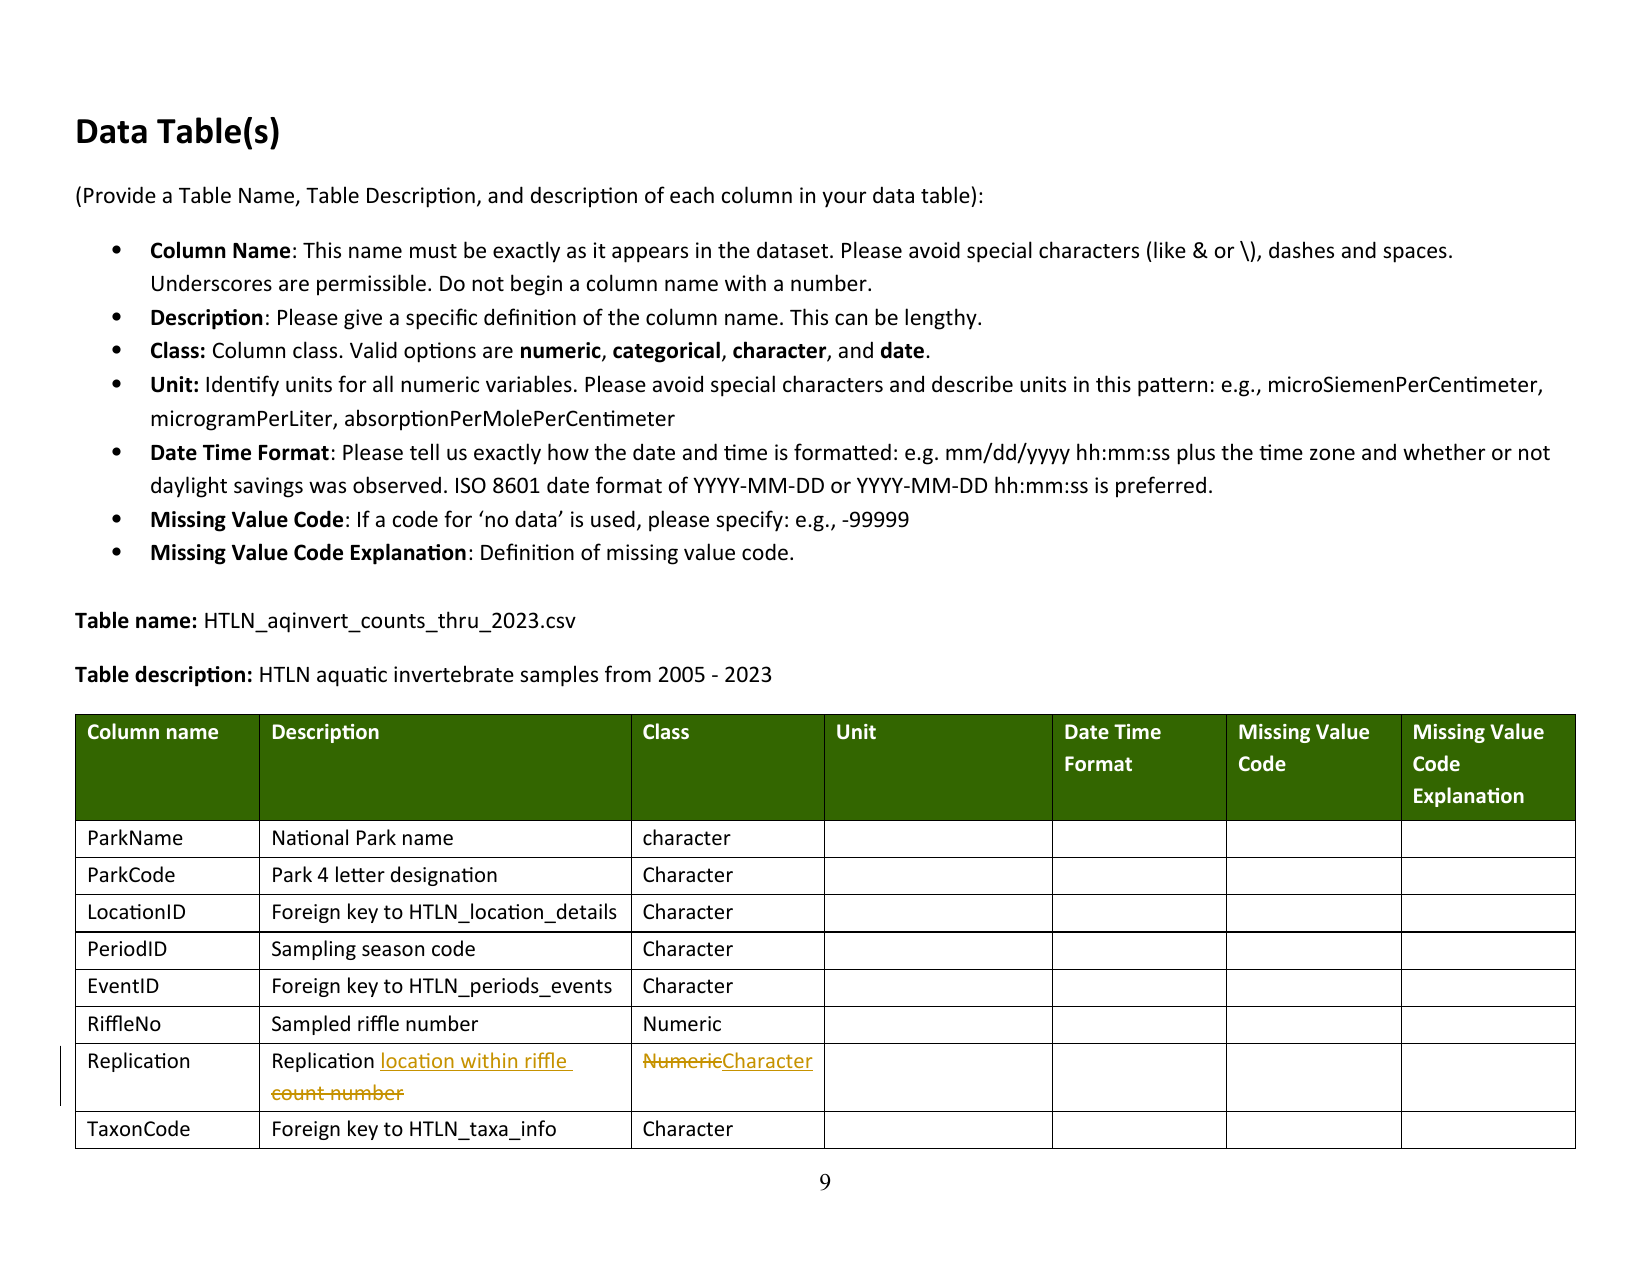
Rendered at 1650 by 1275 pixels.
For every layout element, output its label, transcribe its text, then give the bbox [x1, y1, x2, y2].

table_cell Character [632, 858, 824, 894]
table_cell [825, 858, 1052, 894]
list Description: Please give a specific definition of the column name. This can be lengthy. [112, 302, 1575, 331]
table_cell [1053, 858, 1226, 894]
table_header Missing Value Code Explanation [1402, 715, 1575, 820]
table_cell Character [632, 933, 824, 968]
table_cell [1402, 1007, 1575, 1043]
table_cell character [632, 821, 824, 857]
table_cell [1053, 1112, 1226, 1148]
table_cell [825, 933, 1052, 968]
table_cell [1053, 895, 1226, 931]
table_cell [1402, 970, 1575, 1006]
table_header Column name [76, 715, 259, 820]
table_cell [825, 970, 1052, 1006]
table_cell [1402, 1112, 1575, 1148]
text Table description: HTLN aquatic invertebrate samples from 2005 - 2023 [75, 659, 1575, 688]
table_cell [1402, 895, 1575, 931]
table_cell [1227, 895, 1401, 931]
table_cell Character [632, 1112, 824, 1148]
table_cell [1053, 821, 1226, 857]
table_cell Park 4 letter designation [260, 858, 631, 894]
table_cell [1227, 933, 1401, 968]
table_cell [825, 1007, 1052, 1043]
table_cell Replication [260, 1044, 631, 1111]
list Column Name: This name must be exactly as it appears in the dataset. Please avoid special characters (like & or \), dashes and spaces. Underscores are permissible. Do not begin a column name with a number. [112, 235, 1575, 298]
table_cell TaxonCode [76, 1112, 259, 1148]
subtitle Data Table(s) [75, 107, 1575, 152]
table_header Missing Value Code [1227, 715, 1401, 820]
table_cell ParkCode [76, 858, 259, 894]
table_cell Replication [76, 1044, 259, 1111]
table_cell Numeric [632, 1007, 824, 1043]
text (Provide a Table Name, Table Description, and description of each column in your data table): [75, 180, 1575, 209]
table_cell [1227, 1112, 1401, 1148]
table_cell ParkName [76, 821, 259, 857]
table_cell LocationID [76, 895, 259, 931]
text Table name: HTLN_aqinvert_counts_thru_2023.csv [75, 605, 1575, 634]
list Class: Column class. Valid options are numeric, categorical, character, and date. [112, 336, 1575, 365]
table_cell National Park name [260, 821, 631, 857]
table_cell [1402, 858, 1575, 894]
table_cell [825, 821, 1052, 857]
table_cell RiffleNo [76, 1007, 259, 1043]
table_cell [632, 1044, 824, 1111]
table_cell Foreign key to HTLN_location_details [260, 895, 631, 931]
table_cell [1227, 1007, 1401, 1043]
table_cell [825, 1044, 1052, 1111]
table_cell Foreign key to HTLN_taxa_info [260, 1112, 631, 1148]
table_cell [1402, 933, 1575, 968]
table_cell PeriodID [76, 933, 259, 968]
table_cell [1053, 1044, 1226, 1111]
table_cell [1227, 821, 1401, 857]
table_cell [1053, 1007, 1226, 1043]
table_cell [825, 1112, 1052, 1148]
table_cell [825, 895, 1052, 931]
table_cell [1402, 1044, 1575, 1111]
list Date Time Format: Please tell us exactly how the date and time is formatted: e.g. mm/dd/yyyy hh:mm:ss plus the time zone and whether or not daylight savings was observed. ISO 8601 date format of YYYY-MM-DD or YYYY-MM-DD hh:mm:ss is preferred. [112, 437, 1575, 499]
table_cell Sampling season code [260, 933, 631, 968]
table_header Date Time Format [1053, 715, 1226, 820]
table_cell [1053, 970, 1226, 1006]
table_header Unit [825, 715, 1052, 820]
list Missing Value Code Explanation: Definition of missing value code. [112, 537, 1575, 567]
table_cell [1402, 821, 1575, 857]
table_cell [1227, 970, 1401, 1006]
table_cell Character [632, 895, 824, 931]
table_cell EventID [76, 970, 259, 1006]
table_cell [1053, 933, 1226, 968]
table_header Description [260, 715, 631, 820]
table_cell [1227, 858, 1401, 894]
table_cell [1227, 1044, 1401, 1111]
table_cell Character [632, 970, 824, 1006]
table_cell Sampled riffle number [260, 1007, 631, 1043]
table_cell Foreign key to HTLN_periods_events [260, 970, 631, 1006]
list Unit: Identify units for all numeric variables. Please avoid special characters and describe units in this pattern: e.g., microSiemenPerCentimeter, microgramPerLiter, absorptionPerMolePerCentimeter [112, 369, 1575, 432]
table_header Class [632, 715, 824, 820]
list Missing Value Code: If a code for ‘no data’ is used, please specify: e.g., -99999 [112, 504, 1575, 533]
